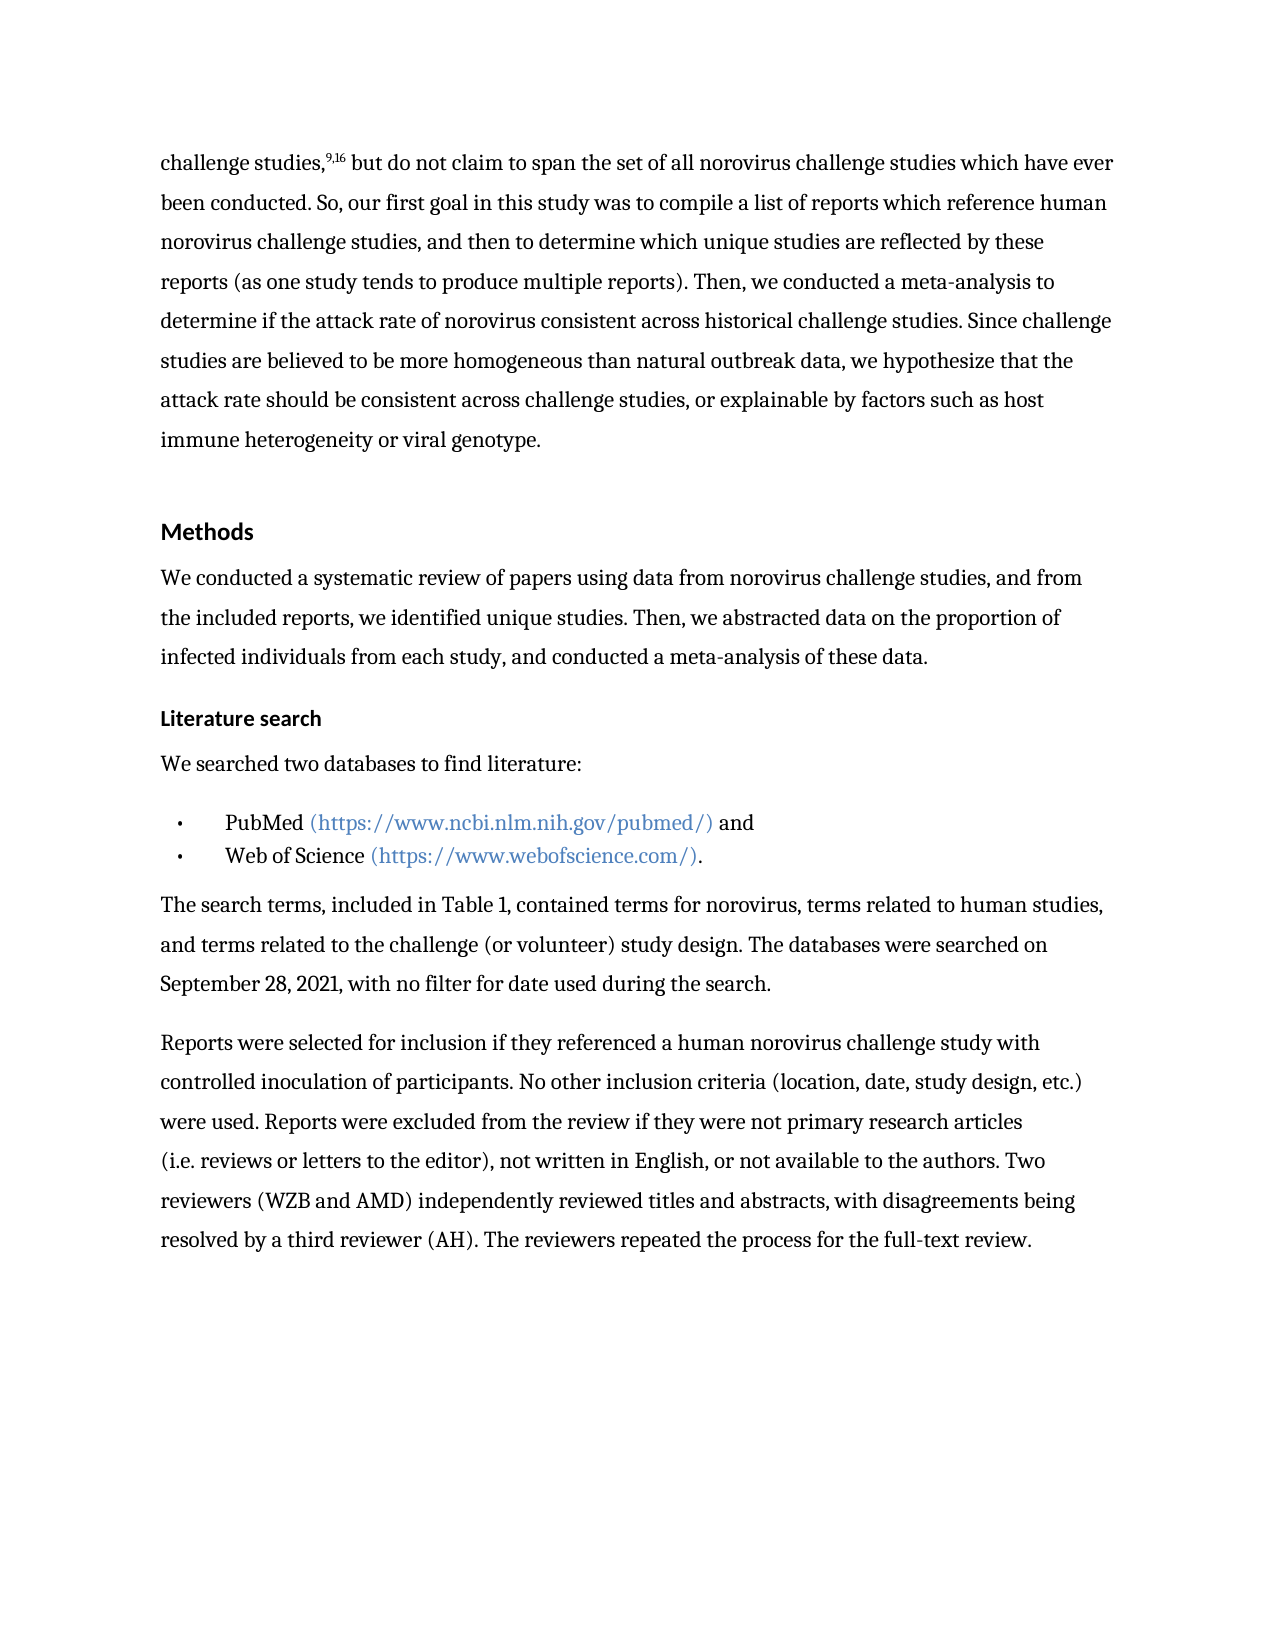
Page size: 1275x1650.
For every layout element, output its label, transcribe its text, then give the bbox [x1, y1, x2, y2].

text We searched two databases to find literature: [160, 751, 1114, 777]
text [160, 150, 1114, 453]
text Reports were selected for inclusion if they referenced a human norovirus challenge study with controlled inoculation of participants. No other inclusion criteria (location, date, study design, etc.) were used. Reports were excluded from the review if they were not primary research articles (i.e. reviews or letters to the editor), not written in English, or not available to the authors. Two reviewers (WZB and AMD) independently reviewed titles and abstracts, with disagreements being resolved by a third reviewer (AH). The reviewers repeated the process for the full-text review. [160, 1029, 1114, 1253]
list PubMed (https://www.ncbi.nlm.nih.gov/pubmed/) and [175, 809, 1114, 836]
subtitle Literature search [160, 704, 1114, 732]
text We conducted a systematic review of papers using data from norovirus challenge studies, and from the included reports, we identified unique studies. Then, we abstracted data on the proportion of infected individuals from each study, and conducted a meta-analysis of these data. [160, 565, 1114, 670]
text The search terms, included in Table 1, contained terms for norovirus, terms related to human studies, and terms related to the challenge (or volunteer) study design. The databases were searched on September 28, 2021, with no filter for date used during the search. [160, 892, 1114, 998]
subtitle Methods [160, 516, 1114, 546]
list Web of Science (https://www.webofscience.com/). [175, 843, 1114, 870]
